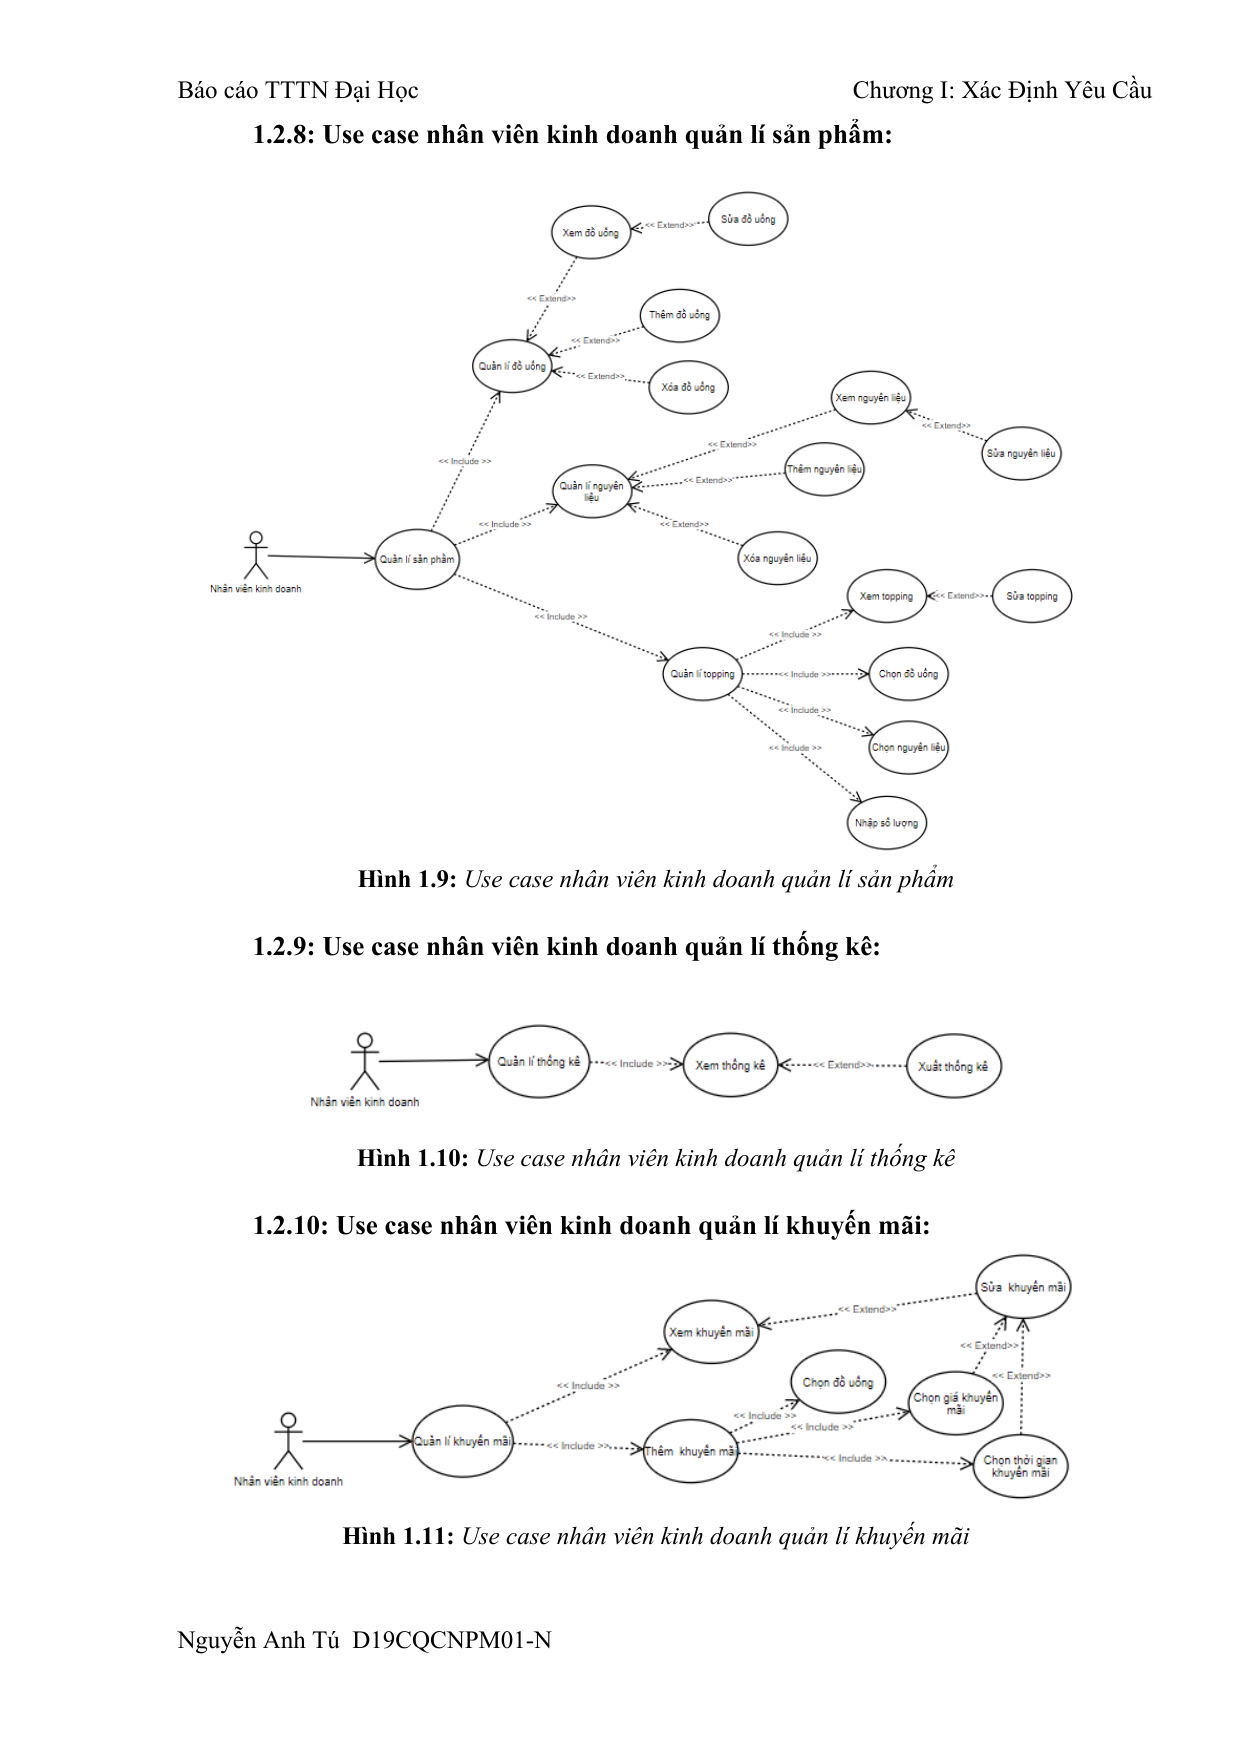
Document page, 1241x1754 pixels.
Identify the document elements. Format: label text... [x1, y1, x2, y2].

list Hình 1.11: Use case nhân viên kinh doanh quản lí khuyến mãi [192, 1521, 1122, 1550]
list 1.2.9: Use case nhân viên kinh doanh quản lí thống kê: [192, 930, 1122, 961]
list 1.2.10: Use case nhân viên kinh doanh quản lí khuyến mãi: [192, 1209, 1122, 1240]
list Hình 1.10: Use case nhân viên kinh doanh quản lí thống kê [192, 1143, 1122, 1171]
list 1.2.8: Use case nhân viên kinh doanh quản lí sản phẩm: [192, 118, 1122, 149]
list Hình 1.9: Use case nhân viên kinh doanh quản lí sản phẩm [192, 864, 1122, 892]
picture [212, 1244, 1103, 1517]
picture [192, 186, 1137, 860]
picture [295, 998, 1019, 1139]
